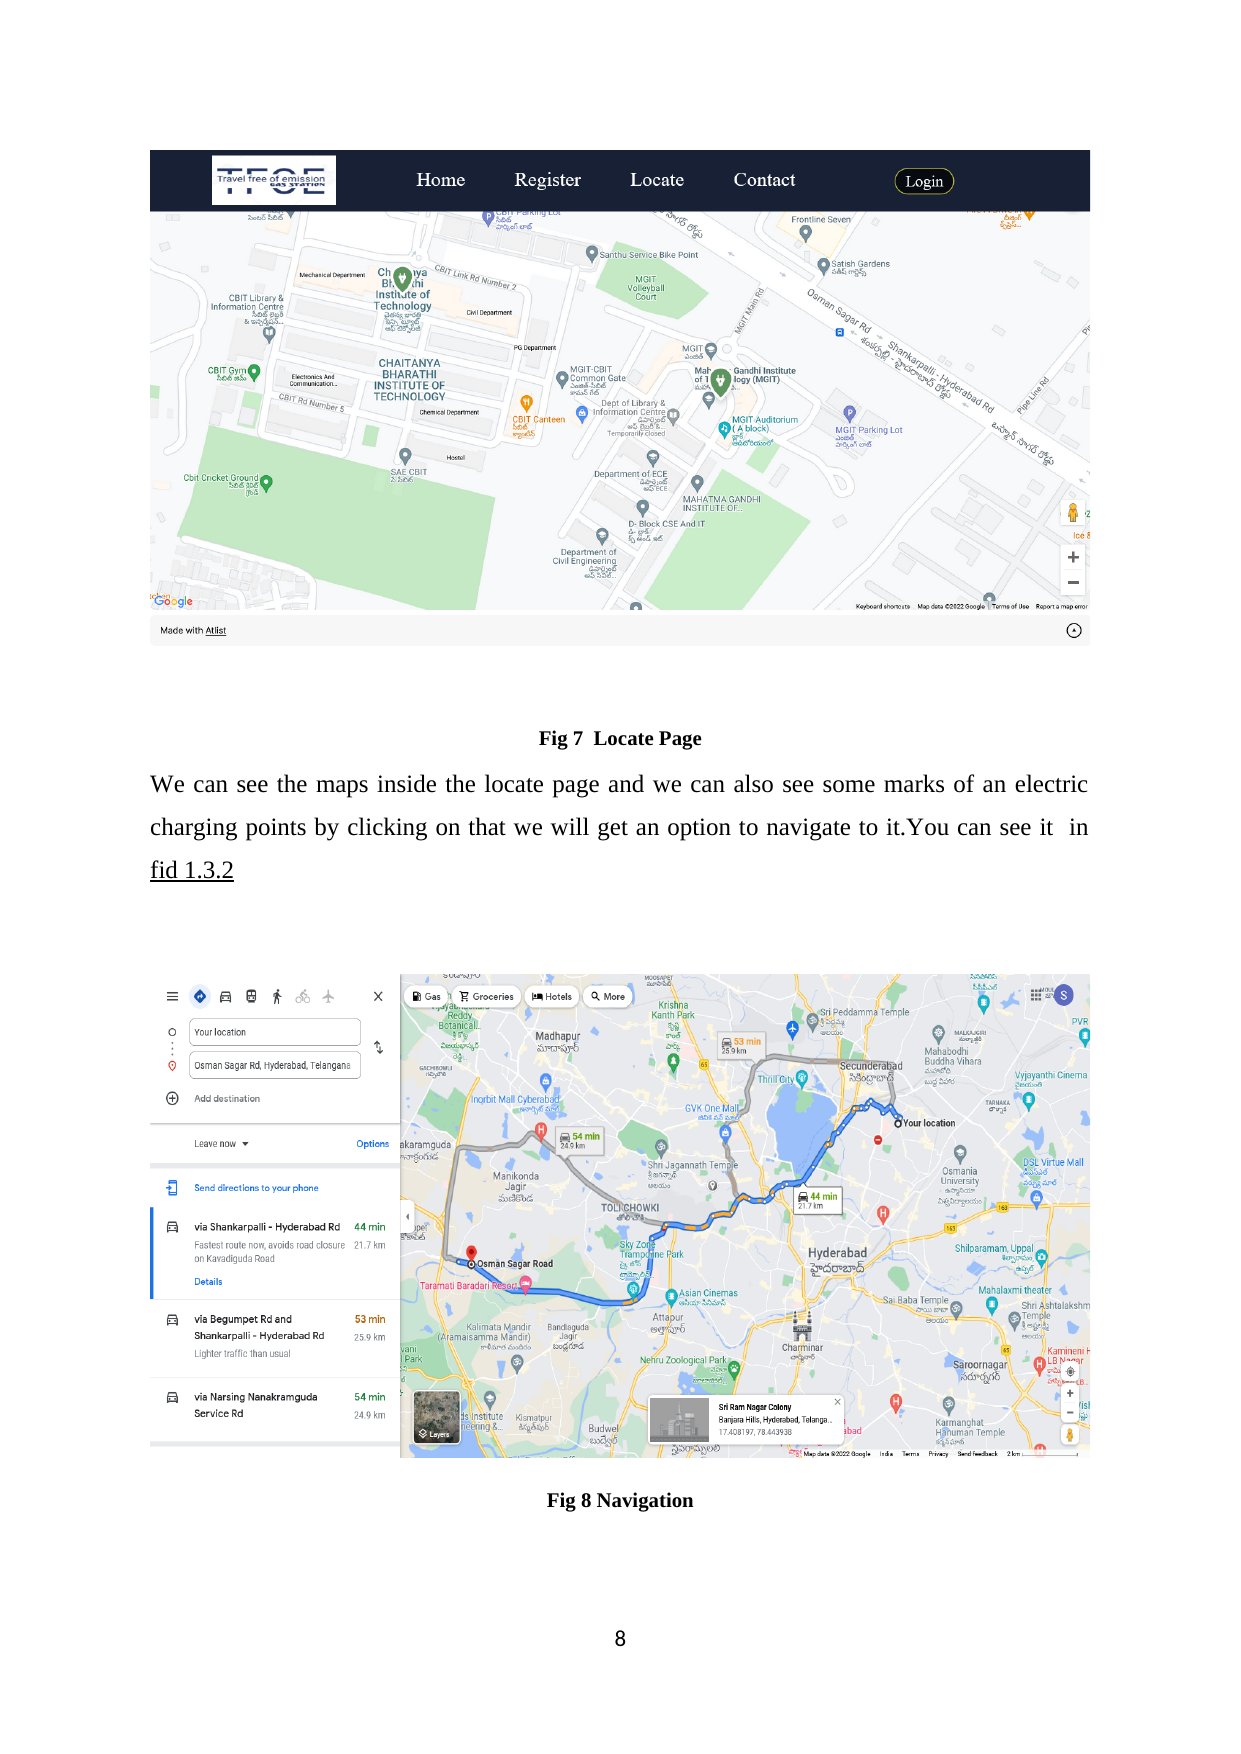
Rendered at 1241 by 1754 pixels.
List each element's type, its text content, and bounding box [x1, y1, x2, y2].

picture [150, 150, 1091, 648]
text Fig 8 Navigation [150, 1488, 1090, 1512]
text We can see the maps inside the locate page and we can also see some marks of an electric charging points by clicking on that we will get an option to navigate to it.You can see it in fid 1.3.2 [150, 769, 1090, 884]
picture [150, 974, 1091, 1458]
text Fig 7 Locate Page [150, 726, 1090, 750]
